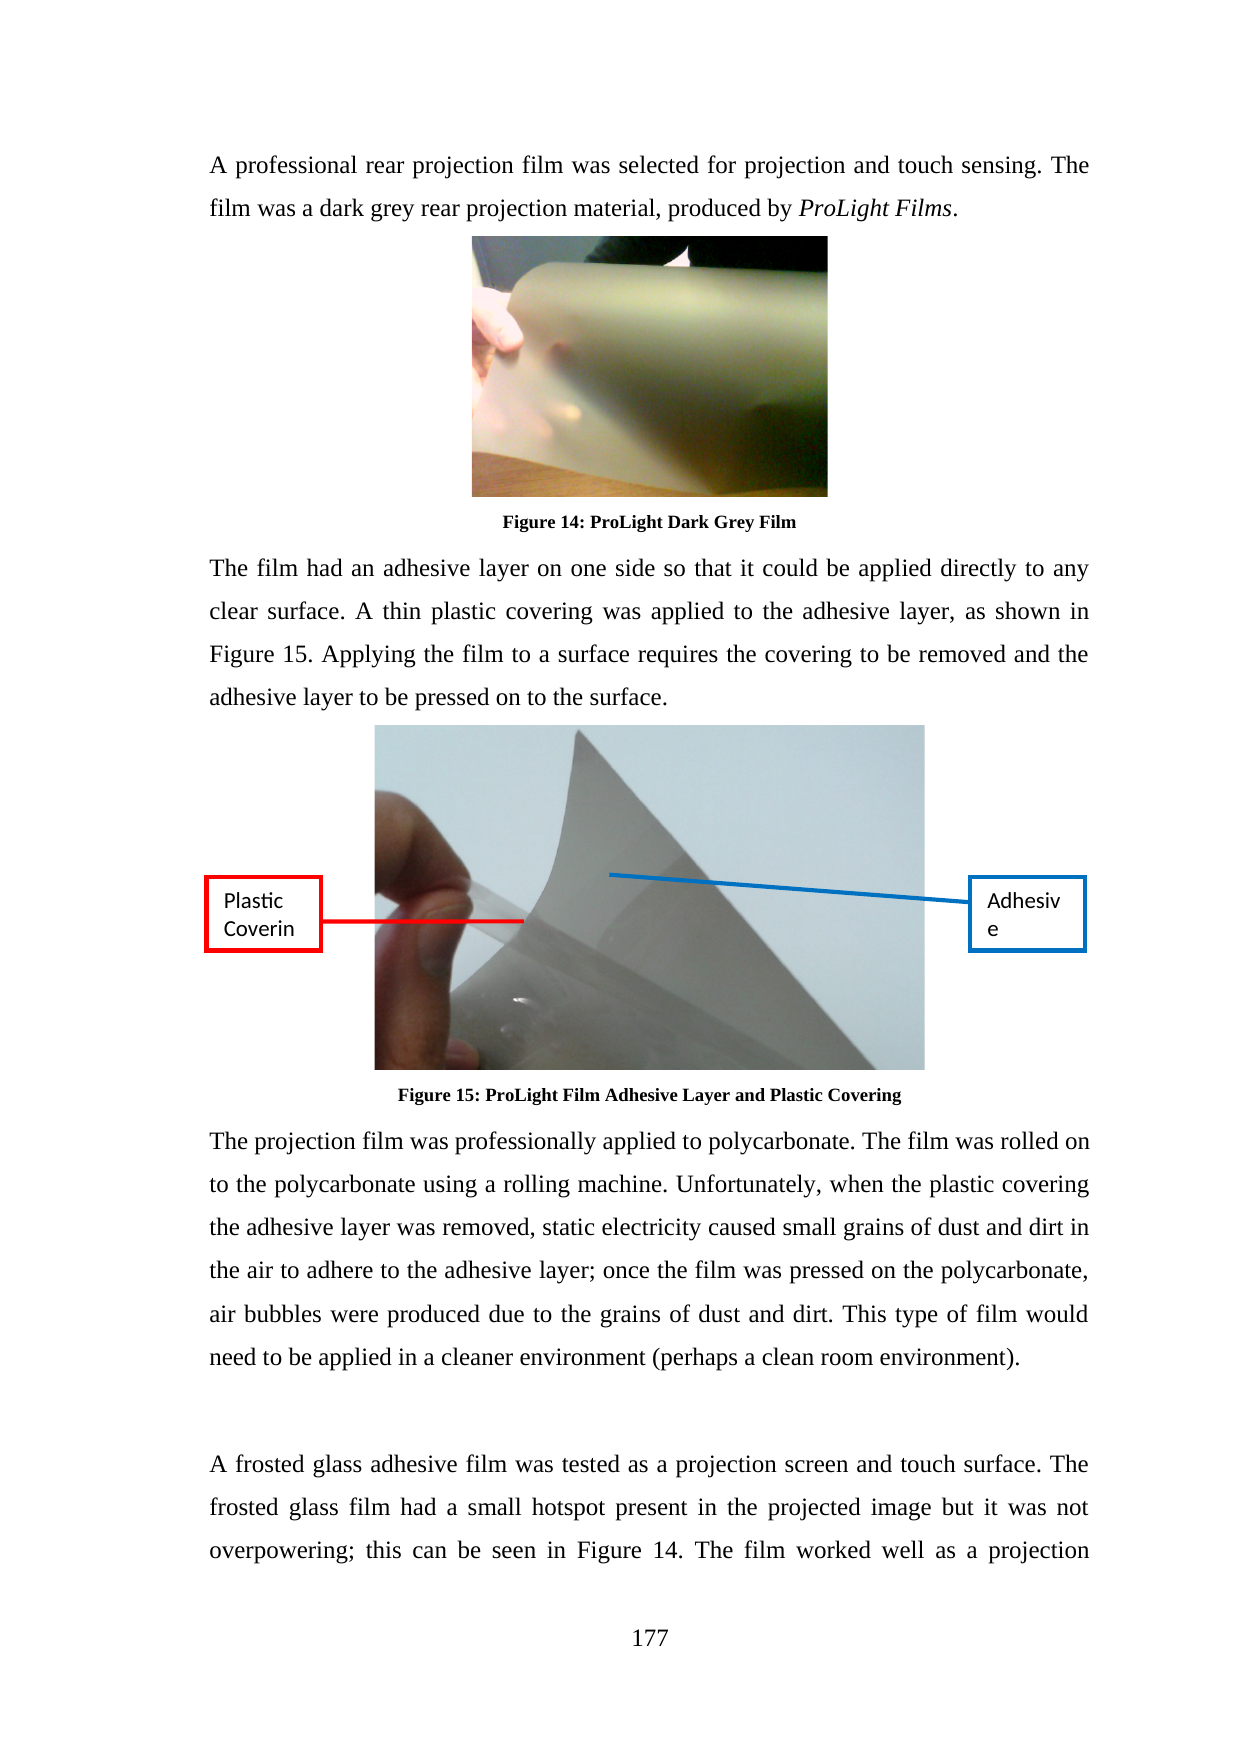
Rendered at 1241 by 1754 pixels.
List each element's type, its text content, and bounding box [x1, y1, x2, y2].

text A professional rear projection film was selected for projection and touch sensing. The film was a dark grey rear projection material, produced by ProLight Films. [209, 150, 1090, 222]
picture [374, 725, 925, 1070]
text The projection film was professionally applied to polycarbonate. The film was rolled on to the polycarbonate using a rolling machine. Unfortunately, when the plastic covering the adhesive layer was removed, static electricity caused small grains of dust and dirt in the air to adhere to the adhesive layer; once the film was pressed on the polycarbonate, air bubbles were produced due to the grains of dust and dirt. This type of film would need to be applied in a cleaner environment (perhaps a clean room environment). [209, 1126, 1090, 1371]
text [209, 1449, 1090, 1564]
text Figure 15: ProLight Film Adhesive Layer and Plastic Covering [209, 1084, 1090, 1105]
text Figure 14: ProLight Dark Grey Film [209, 511, 1090, 532]
picture [471, 236, 828, 497]
text The film had an adhesive layer on one side so that it could be applied directly to any clear surface. A thin plastic covering was applied to the adhesive layer, as shown in Figure 15. Applying the film to a surface requires the covering to be removed and the adhesive layer to be pressed on to the surface. [209, 553, 1090, 711]
